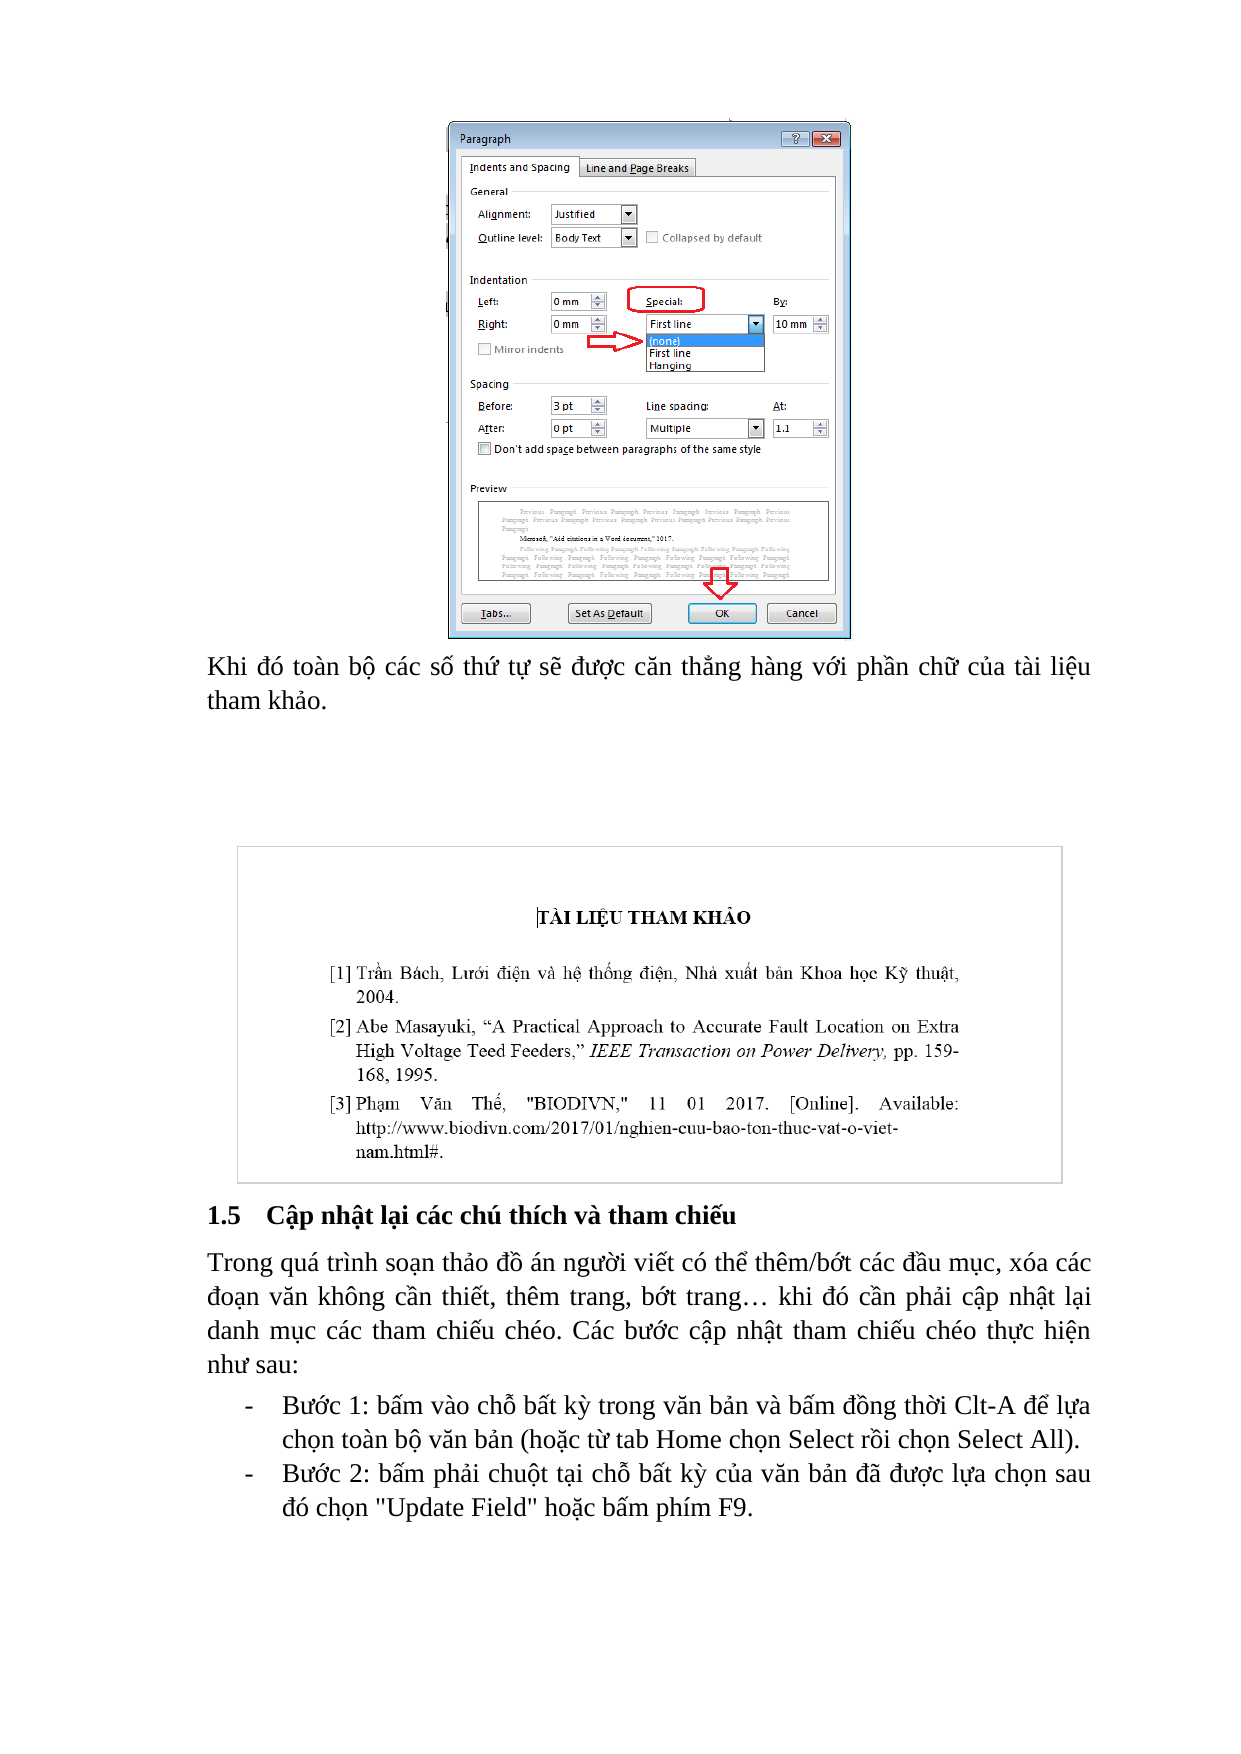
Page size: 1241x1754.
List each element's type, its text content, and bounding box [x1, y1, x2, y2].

picture [446, 118, 854, 641]
list Bước 1: bấm vào chỗ bất kỳ trong văn bản và bấm đồng thời Clt-A để lựa chọn toàn bộ văn bản (hoặc từ tab Home chọn Select rồi chọn Select All). [244, 1389, 1092, 1454]
text Khi đó toàn bộ các số thứ tự sẽ được căn thẳng hàng với phần chữ của tài liệu tham khảo. [207, 650, 1092, 715]
list Bước 2: bấm phải chuột tại chỗ bất kỳ của văn bản đã được lựa chọn sau đó chọn "Update Field" hoặc bấm phím F9. [244, 1457, 1092, 1522]
subtitle Cập nhật lại các chú thích và tham chiếu [207, 1199, 1092, 1230]
picture [238, 847, 1061, 1182]
text Trong quá trình soạn thảo đồ án người viết có thể thêm/bớt các đầu mục, xóa các đoạn văn không cần thiết, thêm trang, bớt trang… khi đó cần phải cập nhật lại danh mục các tham chiếu chéo. Các bước cập nhật tham chiếu chéo thực hiện như sau: [207, 1246, 1092, 1379]
